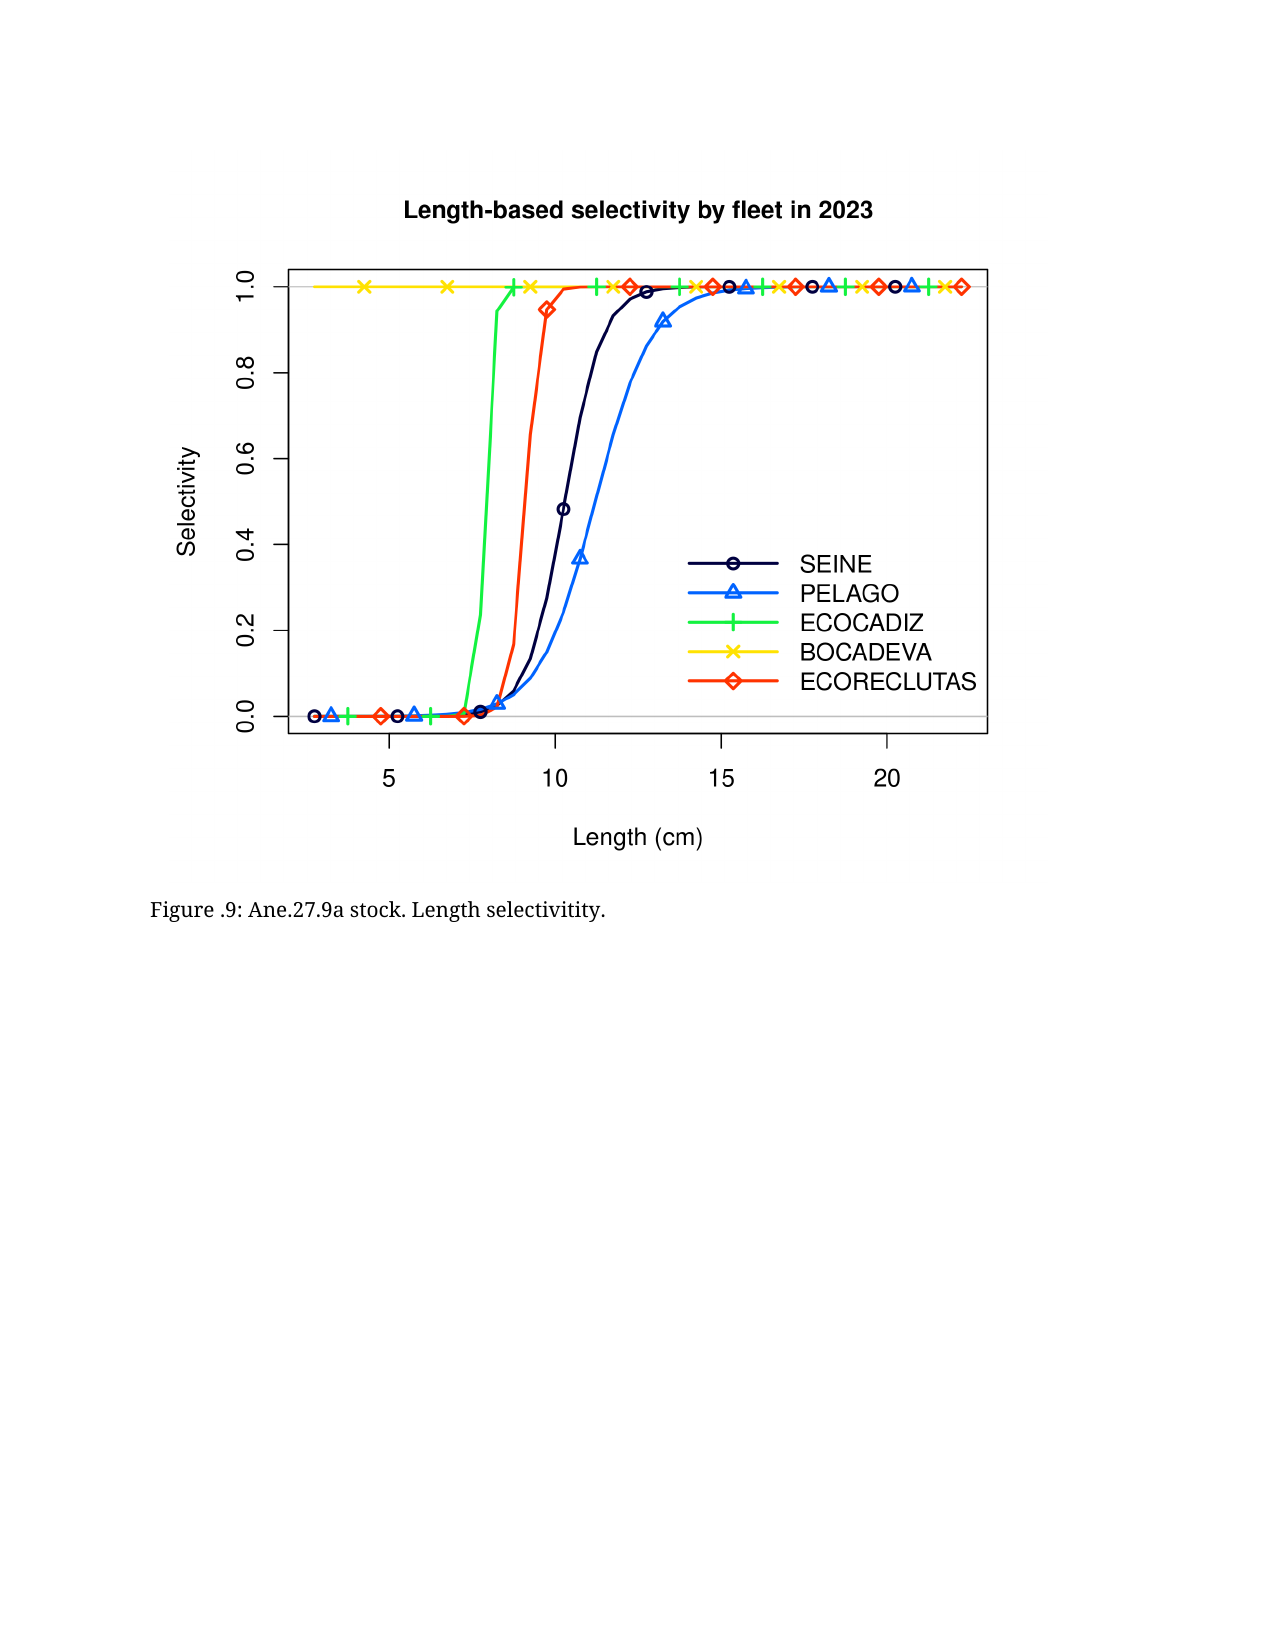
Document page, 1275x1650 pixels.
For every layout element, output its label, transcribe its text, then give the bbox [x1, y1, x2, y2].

picture [168, 150, 1048, 883]
text Figure .: Ane.27.9a stock. Length selectivitity. [150, 895, 1125, 923]
